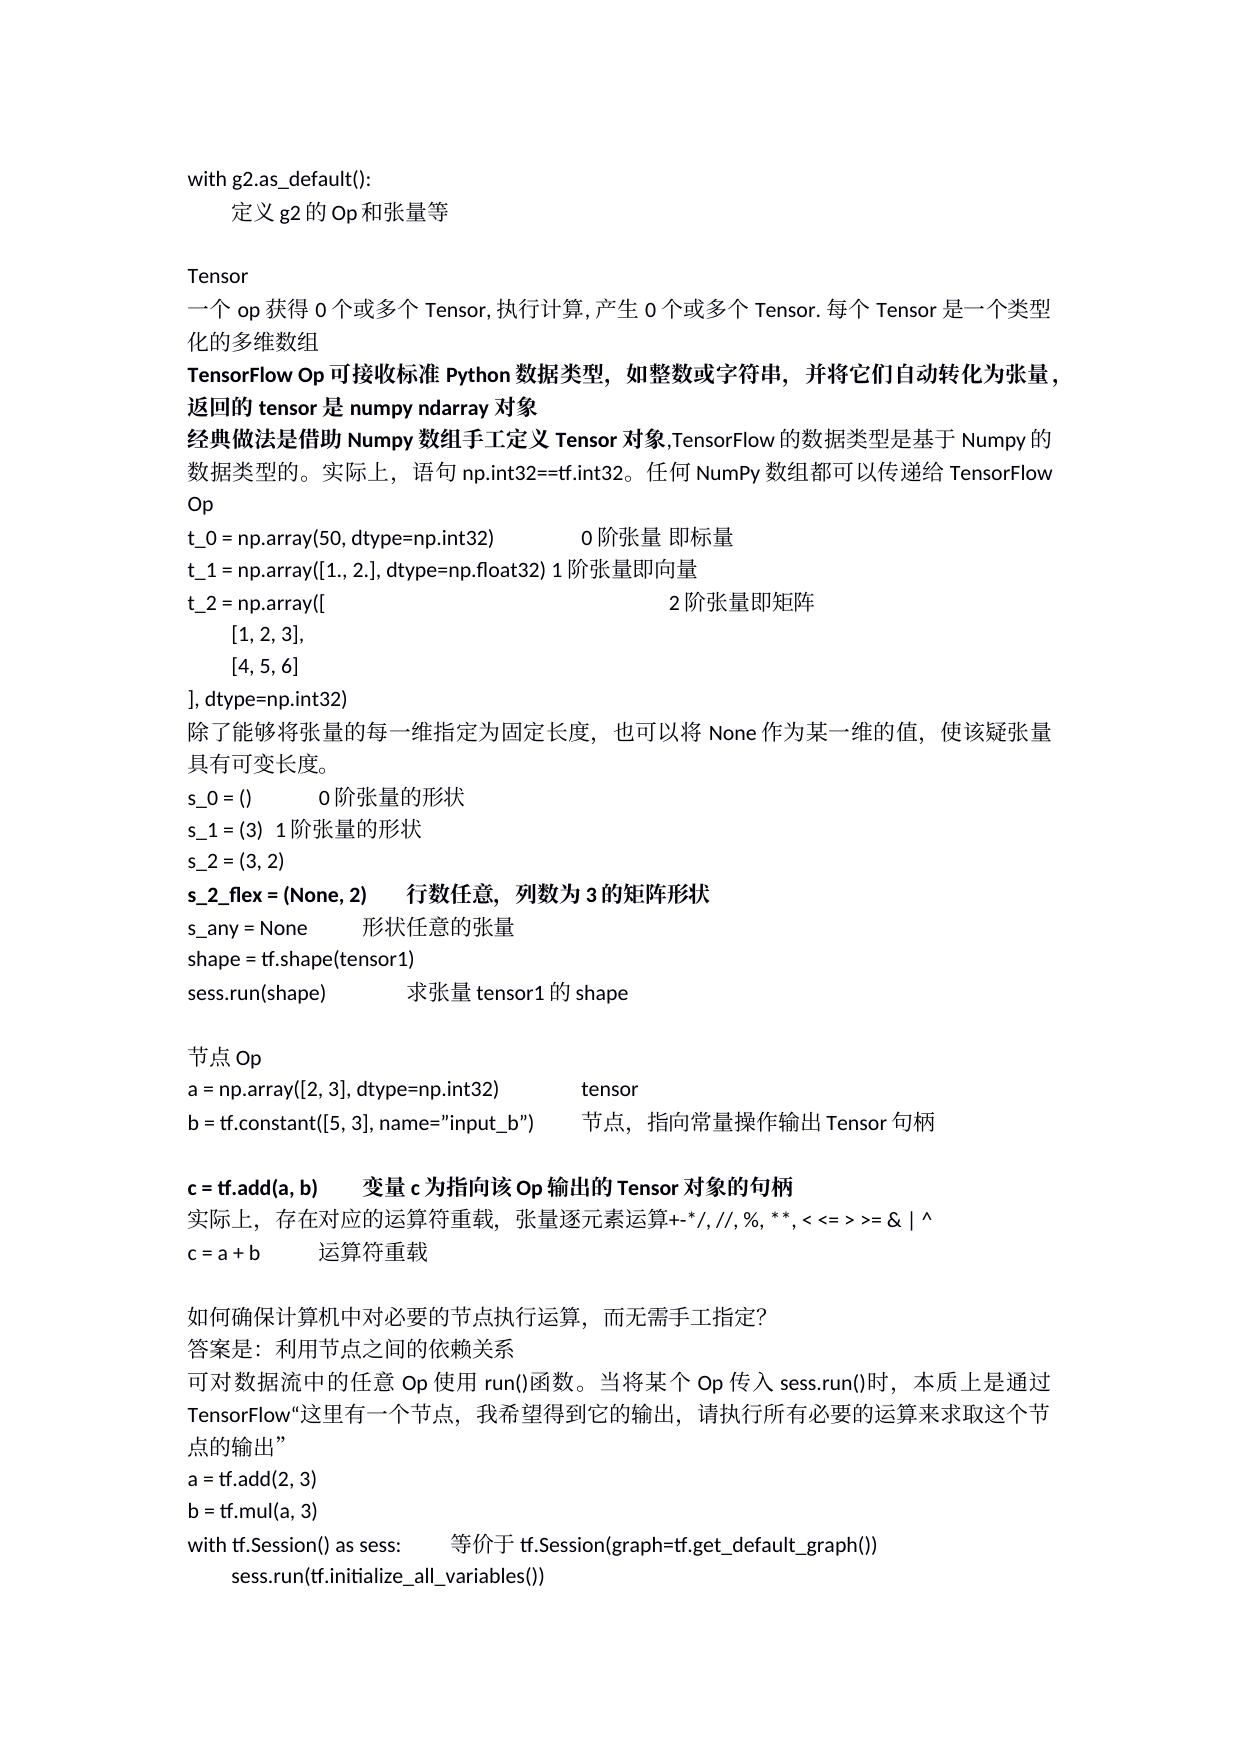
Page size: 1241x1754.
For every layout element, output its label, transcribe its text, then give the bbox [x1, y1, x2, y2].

text b = tf.mul(a, 3) [187, 1494, 1053, 1527]
text [1, 2, 3], [187, 617, 1053, 649]
text Tensor [187, 259, 1053, 292]
text s_2_flex = (None, 2) 行数任意，列数为3的矩阵形状 [187, 877, 1053, 909]
text with tf.Session() as sess: 等价于tf.Session(graph=tf.get_default_graph()) [187, 1527, 1053, 1559]
text a = np.array([2, 3], dtype=np.int32) tensor [187, 1072, 1053, 1104]
text 定义g2的Op和张量等 [187, 194, 1053, 227]
text s_any = None 形状任意的张量 [187, 909, 1053, 942]
text a = tf.add(2, 3) [187, 1462, 1053, 1494]
text sess.run(shape) 求张量tensor1的shape [187, 974, 1053, 1007]
text shape = tf.shape(tensor1) [187, 942, 1053, 974]
text 节点Op [187, 1039, 1053, 1072]
text t_2 = np.array([ 2阶张量即矩阵 [187, 584, 1053, 617]
text 除了能够将张量的每一维指定为固定长度，也可以将None作为某一维的值，使该疑张量具有可变长度。 [187, 714, 1053, 779]
text 可对数据流中的任意Op使用run()函数。当将某个Op传入sess.run()时，本质上是通过TensorFlow“这里有一个节点，我希望得到它的输出，请执行所有必要的运算来求取这个节点的输出” [187, 1364, 1053, 1462]
text sess.run(tf.initialize_all_variables()) [187, 1559, 1053, 1592]
text b = tf.constant([5, 3], name=”input_b”) 节点，指向常量操作输出Tensor句柄 [187, 1104, 1053, 1137]
text t_0 = np.array(50, dtype=np.int32) 0阶张量 即标量 [187, 519, 1053, 552]
text ], dtype=np.int32) [187, 682, 1053, 714]
text with g2.as_default(): [187, 162, 1053, 194]
text s_2 = (3, 2) [187, 844, 1053, 877]
text TensorFlow Op可接收标准Python数据类型，如整数或字符串，并将它们自动转化为张量，返回的 tensor 是 numpy ndarray 对象 [187, 357, 1053, 422]
text 答案是：利用节点之间的依赖关系 [187, 1332, 1053, 1364]
text s_1 = (3) 1阶张量的形状 [187, 812, 1053, 844]
text 如何确保计算机中对必要的节点执行运算，而无需手工指定？ [187, 1299, 1053, 1332]
text s_0 = () 0阶张量的形状 [187, 779, 1053, 812]
text 经典做法是借助Numpy数组手工定义Tensor对象,TensorFlow的数据类型是基于Numpy的数据类型的。实际上，语句np.int32==tf.int32。任何NumPy数组都可以传递给TensorFlow Op [187, 422, 1053, 519]
text [4, 5, 6] [187, 649, 1053, 682]
text c = tf.add(a, b) 变量c为指向该Op输出的Tensor对象的句柄 [187, 1169, 1053, 1202]
text 实际上，存在对应的运算符重载，张量逐元素运算+-*/, //, %, **, < <= > >= & | ^ [187, 1202, 1053, 1234]
text t_1 = np.array([1., 2.], dtype=np.float32) 1阶张量即向量 [187, 552, 1053, 584]
text 一个 op 获得 0 个或多个 Tensor, 执行计算, 产生 0 个或多个 Tensor. 每个 Tensor 是一个类型化的多维数组 [187, 292, 1053, 357]
text c = a + b 运算符重载 [187, 1234, 1053, 1267]
